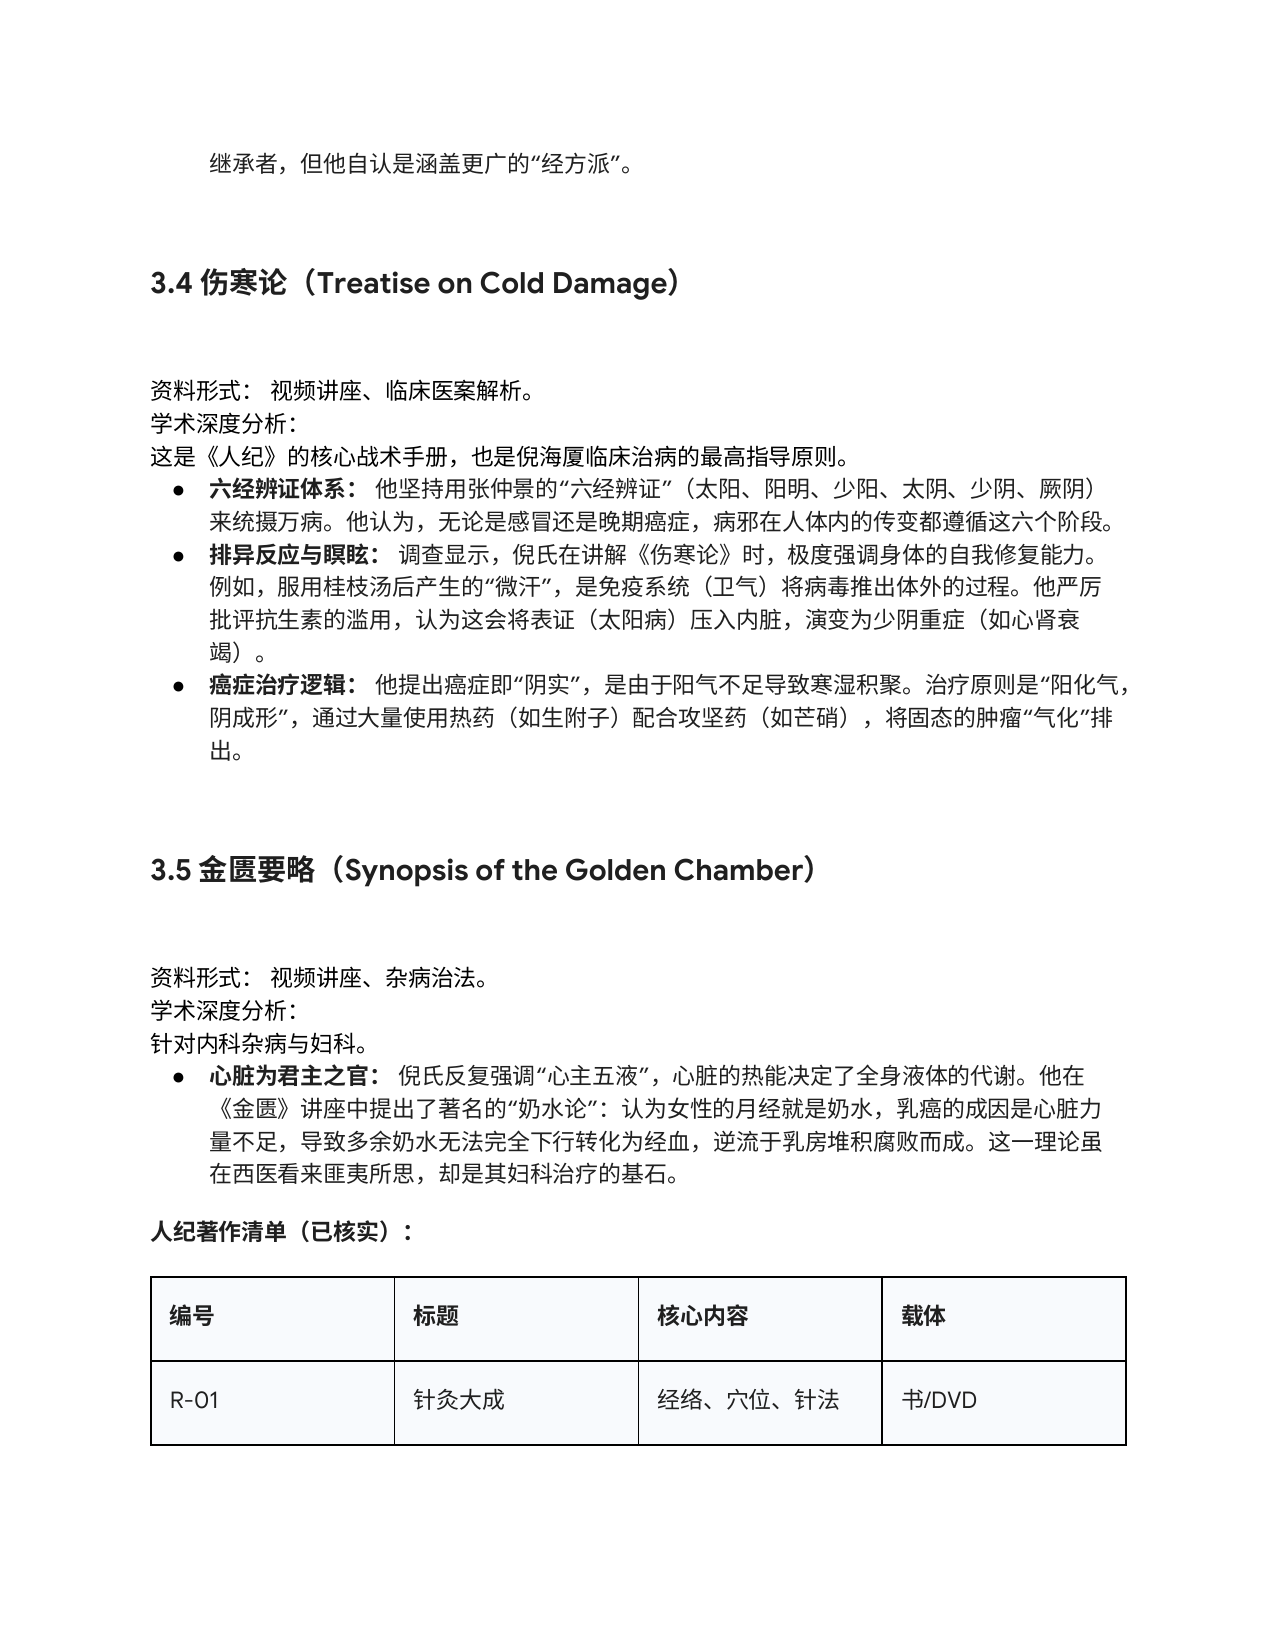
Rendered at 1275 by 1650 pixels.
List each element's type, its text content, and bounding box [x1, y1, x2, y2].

table_cell 针灸大成 [395, 1362, 638, 1444]
table_header 载体 [883, 1278, 1125, 1360]
text 人纪著作清单（已核实）： [150, 1218, 1125, 1247]
text 针对内科杂病与妇科。 [150, 1030, 1125, 1058]
list 癌症治疗逻辑： 他提出癌症即“阴实”，是由于阳气不足导致寒湿积聚。治疗原则是“阳化气，阴成形”，通过大量使用热药（如生附子）配合攻坚药（如芒硝），将固态的肿瘤“气化”排出。 [171, 672, 1125, 766]
list 排异反应与瞑眩： 调查显示，倪氏在讲解《伤寒论》时，极度强调身体的自我修复能力。例如，服用桂枝汤后产生的“微汗”，是免疫系统（卫气）将病毒推出体外的过程。他严厉批评抗生素的滥用，认为这会将表证（太阳病）压入内脏，演变为少阴重症（如心肾衰竭）。 [171, 541, 1125, 668]
table_cell 经络、穴位、针法 [639, 1362, 881, 1444]
list 六经辨证体系： 他坚持用张仲景的“六经辨证”（太阳、阳明、少阳、太阴、少阴、厥阴）来统摄万病。他认为，无论是感冒还是晚期癌症，病邪在人体内的传变都遵循这六个阶段。 [171, 475, 1125, 537]
text 学术深度分析： [150, 997, 1125, 1026]
text 这是《人纪》的核心战术手册，也是倪海厦临床治病的最高指导原则。 [150, 443, 1125, 471]
text 资料形式： 视频讲座、临床医案解析。 [150, 377, 1125, 406]
subtitle 3.5 金匮要略（Synopsis of the Golden Chamber） [150, 852, 1125, 889]
table_cell R-01 [152, 1362, 394, 1444]
subtitle 3.4 伤寒论（Treatise on Cold Damage） [150, 265, 1125, 302]
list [171, 150, 1125, 179]
text 资料形式： 视频讲座、杂病治法。 [150, 964, 1125, 993]
table_header 标题 [395, 1278, 638, 1360]
list 心脏为君主之官： 倪氏反复强调“心主五液”，心脏的热能决定了全身液体的代谢。他在《金匮》讲座中提出了著名的“奶水论”：认为女性的月经就是奶水，乳癌的成因是心脏力量不足，导致多余奶水无法完全下行转化为经血，逆流于乳房堆积腐败而成。这一理论虽在西医看来匪夷所思，却是其妇科治疗的基石。 [171, 1062, 1125, 1189]
text 学术深度分析： [150, 410, 1125, 439]
table_cell 书/DVD [883, 1362, 1125, 1444]
table_header 编号 [152, 1278, 394, 1360]
table_header 核心内容 [639, 1278, 881, 1360]
